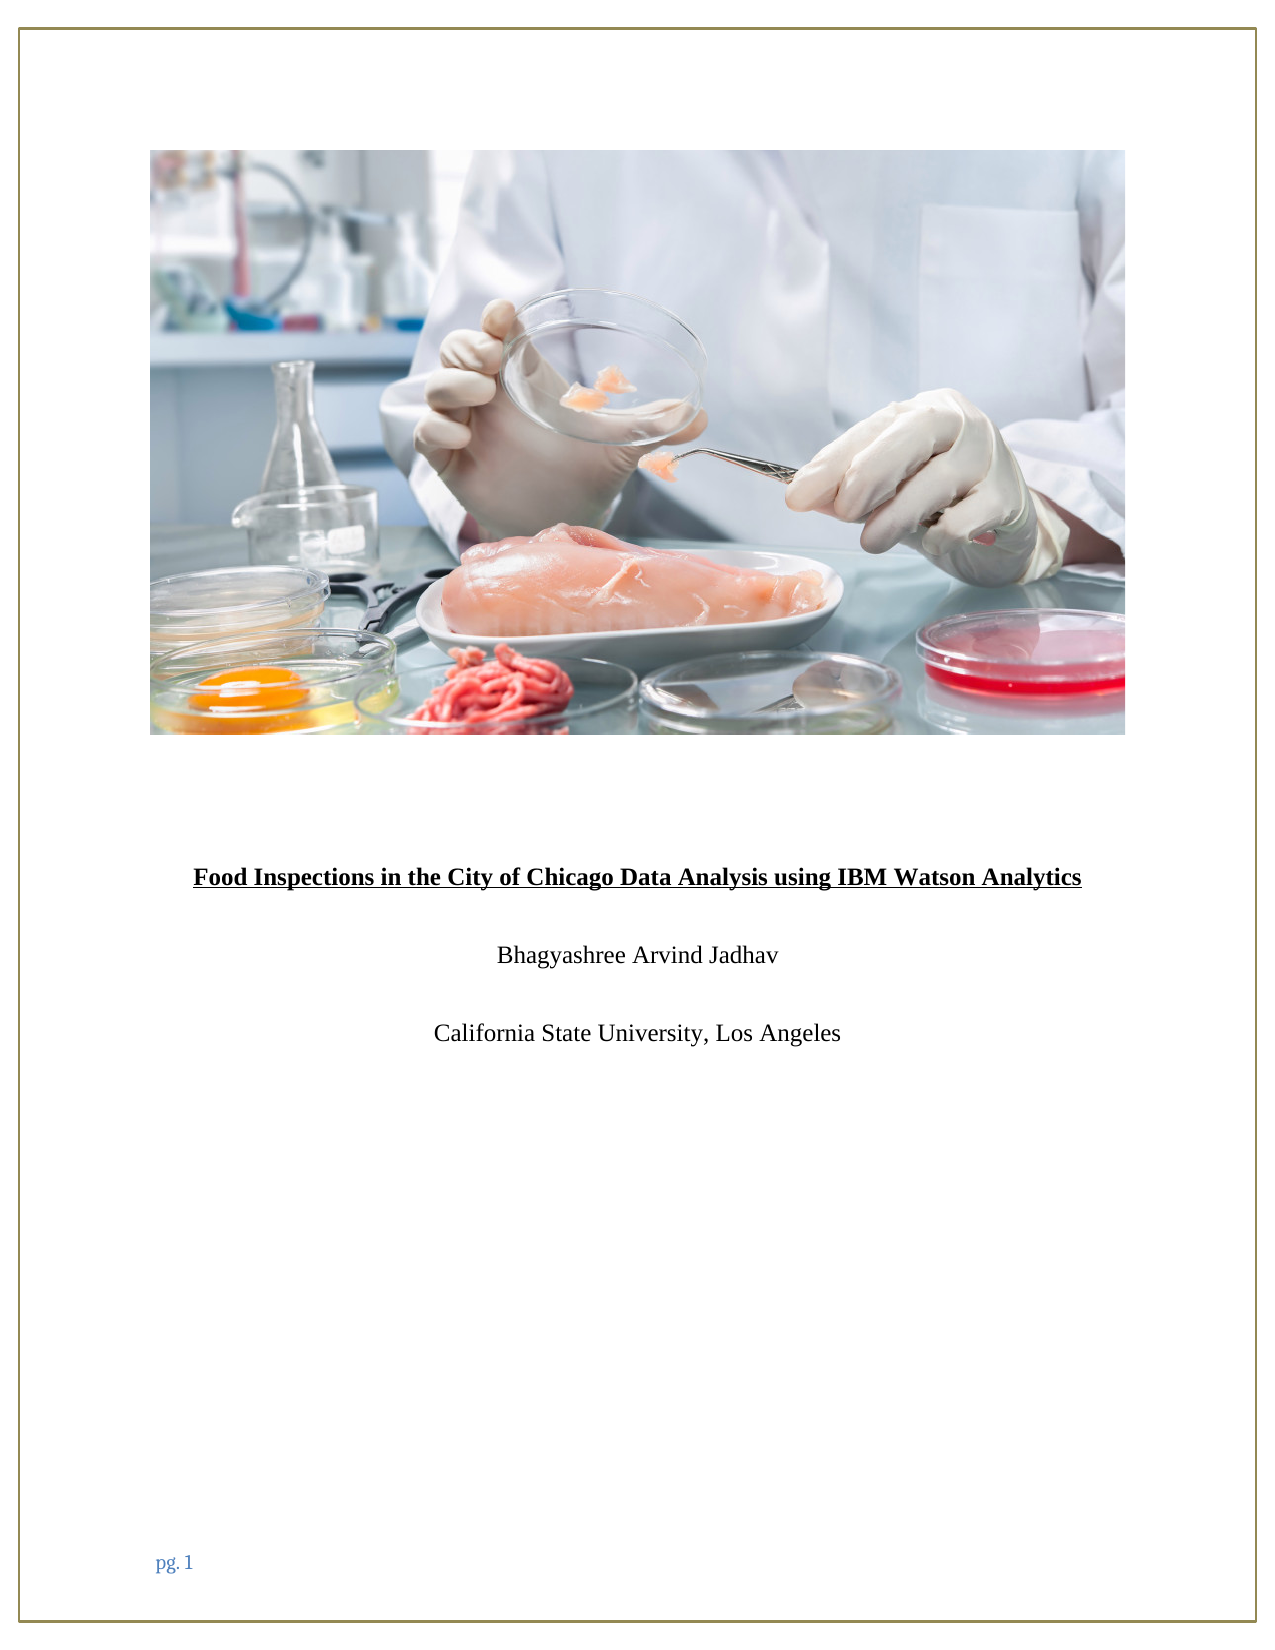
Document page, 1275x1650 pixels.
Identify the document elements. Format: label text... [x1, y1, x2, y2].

text Bhagyashree Arvind Jadhav [150, 940, 1125, 969]
text California State University, Los Angeles [150, 1018, 1125, 1047]
text Food Inspections in the City of Chicago Data Analysis using IBM Watson Analytics [150, 862, 1125, 890]
picture [150, 150, 1125, 735]
